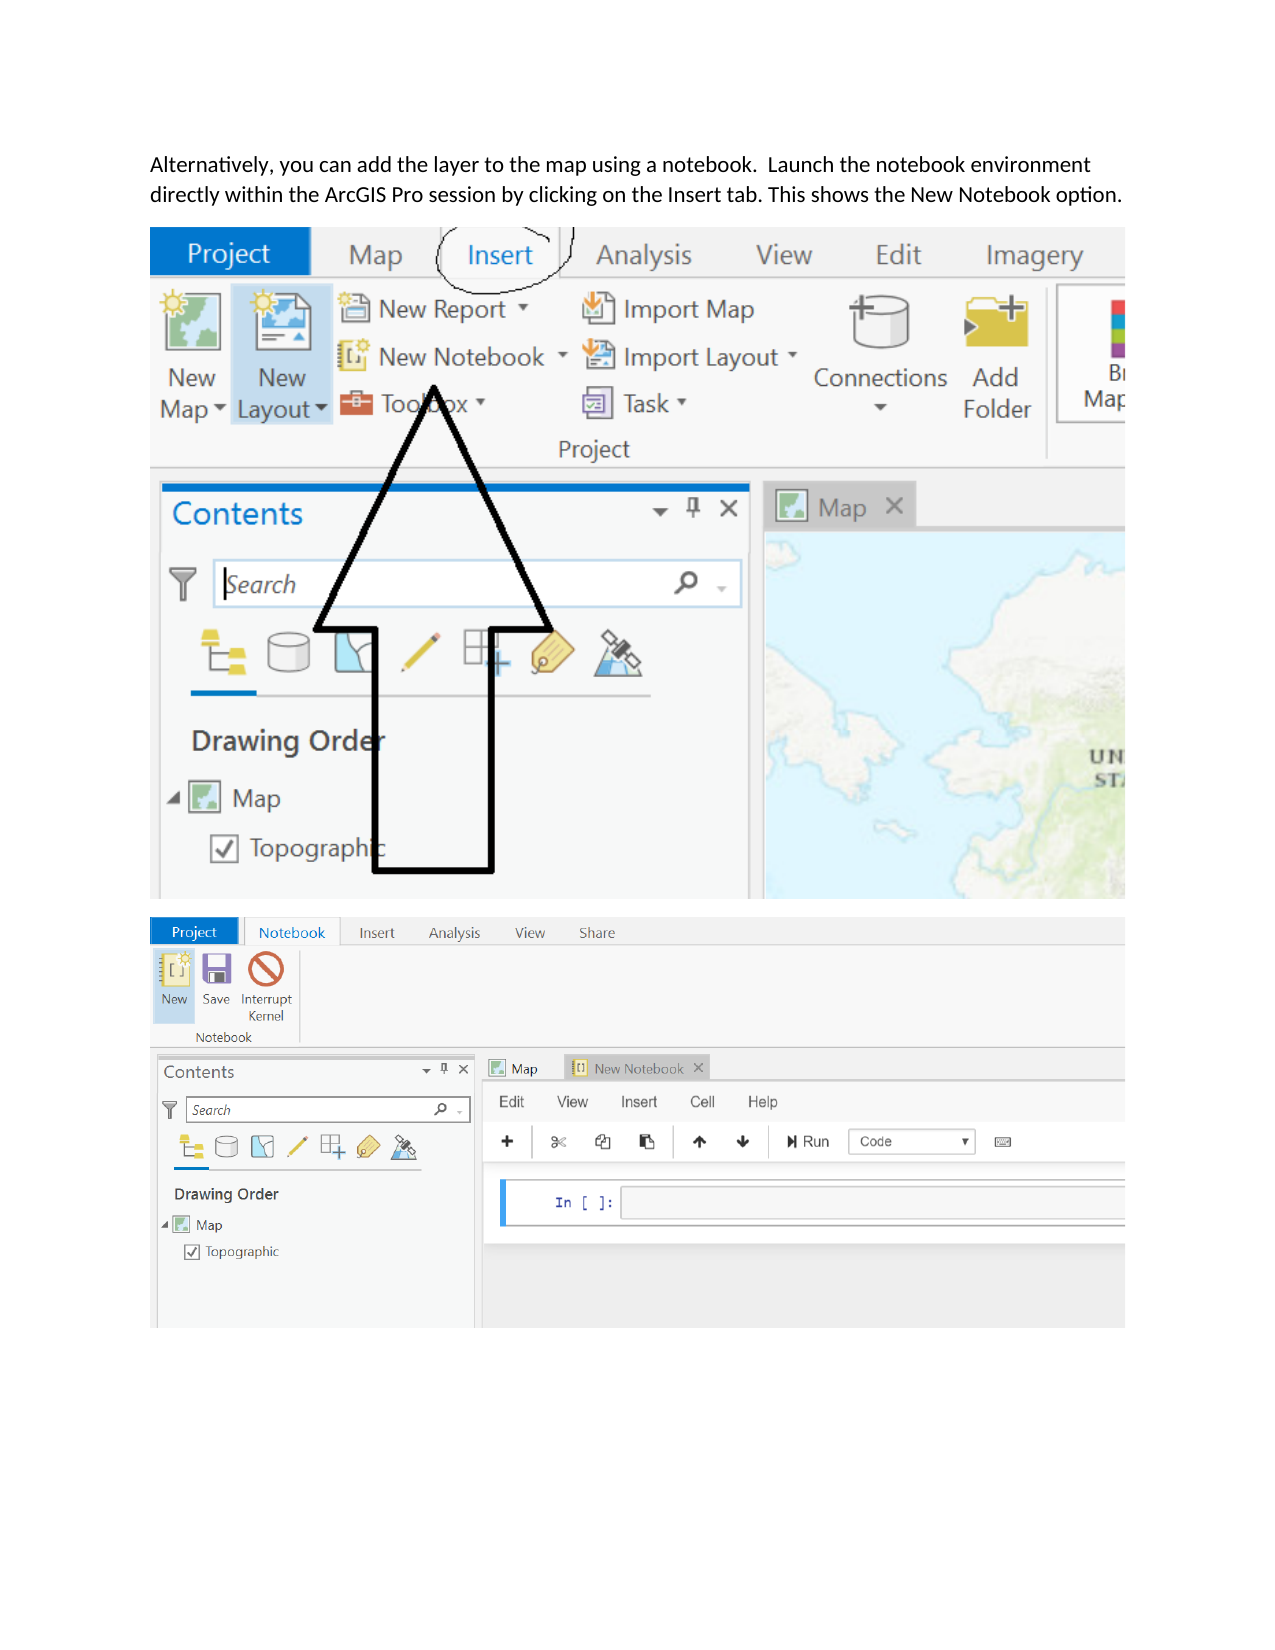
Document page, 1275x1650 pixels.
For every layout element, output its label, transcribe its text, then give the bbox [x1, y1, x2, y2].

picture [150, 227, 1125, 899]
picture [150, 917, 1125, 1328]
text Alternatively, you can add the layer to the map using a notebook. Launch the notebook environment directly within the ArcGIS Pro session by clicking on the Insert tab. This shows the New Notebook option. [150, 150, 1125, 208]
